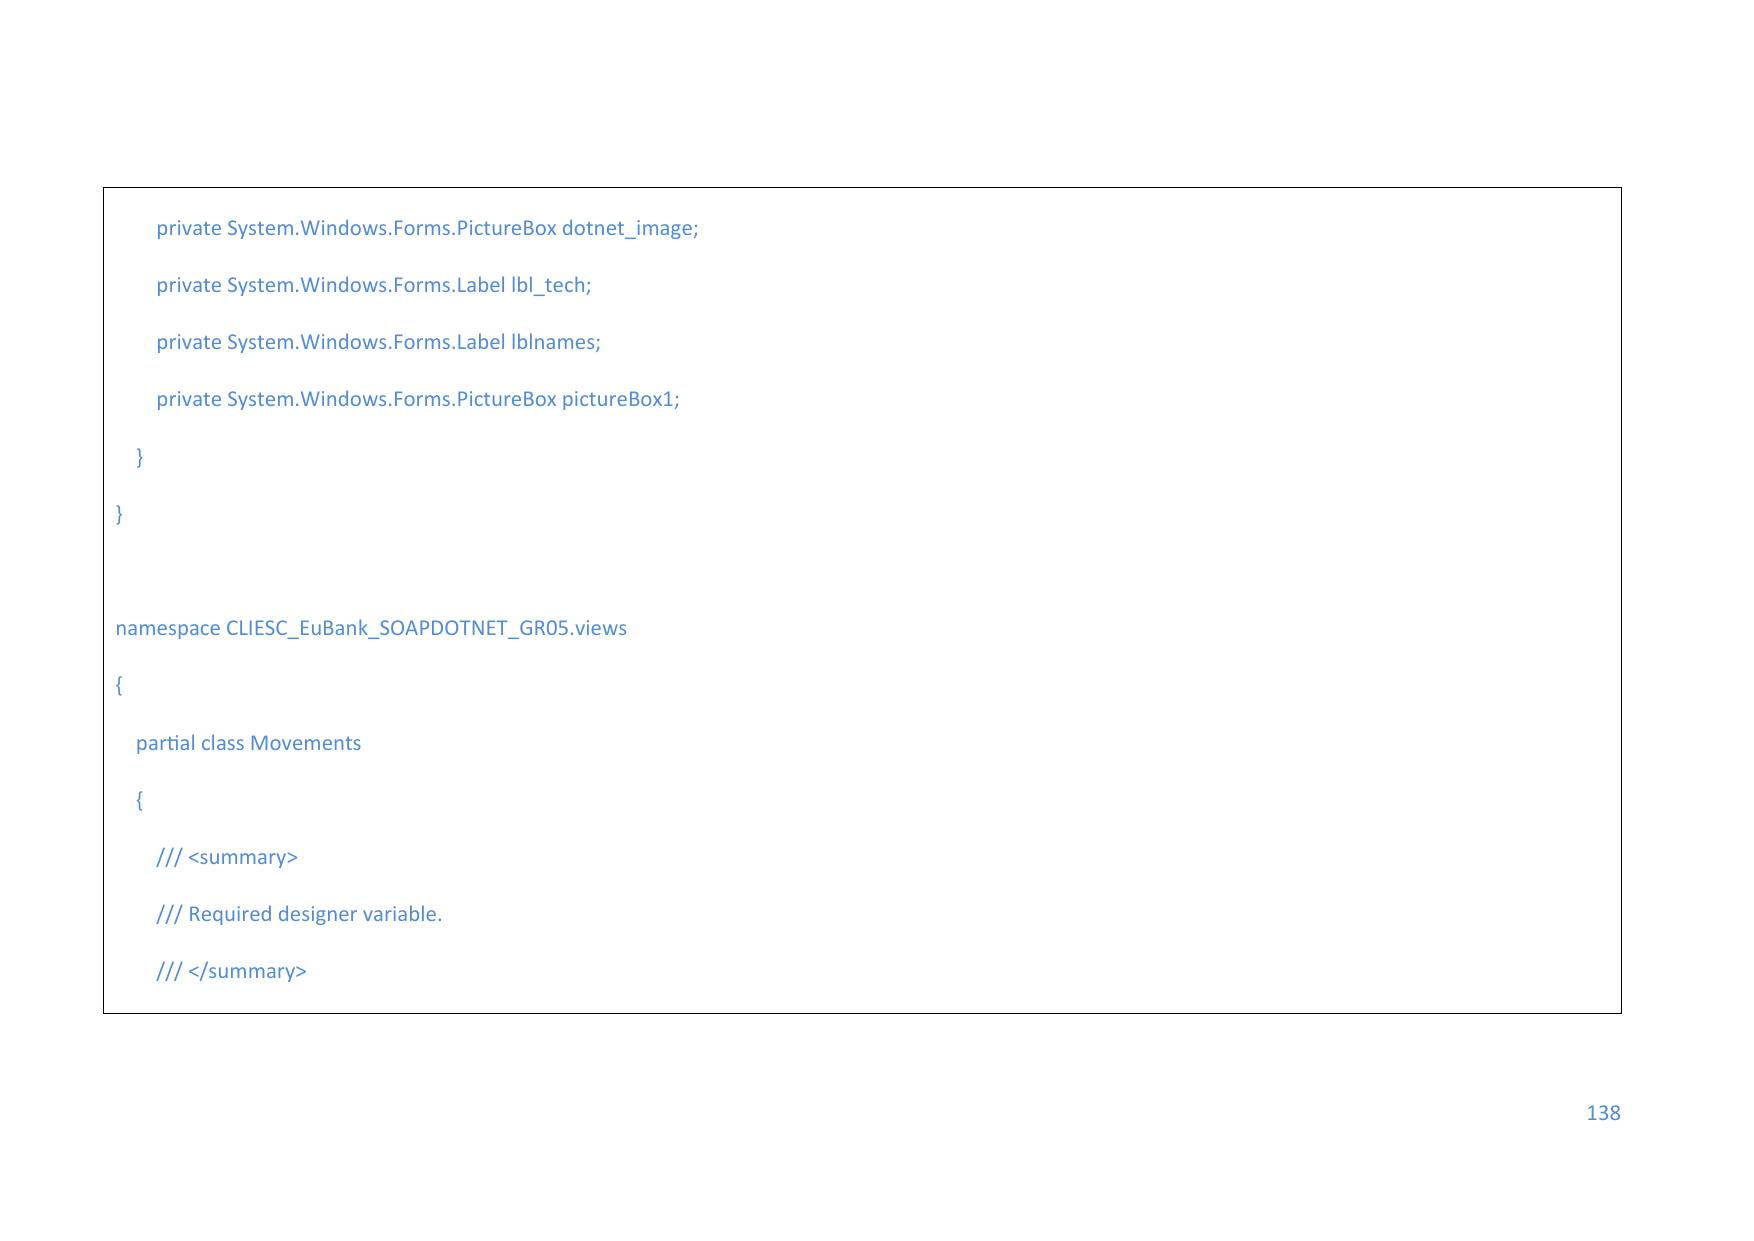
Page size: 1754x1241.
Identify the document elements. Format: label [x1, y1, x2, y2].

table_header [104, 188, 1621, 1013]
